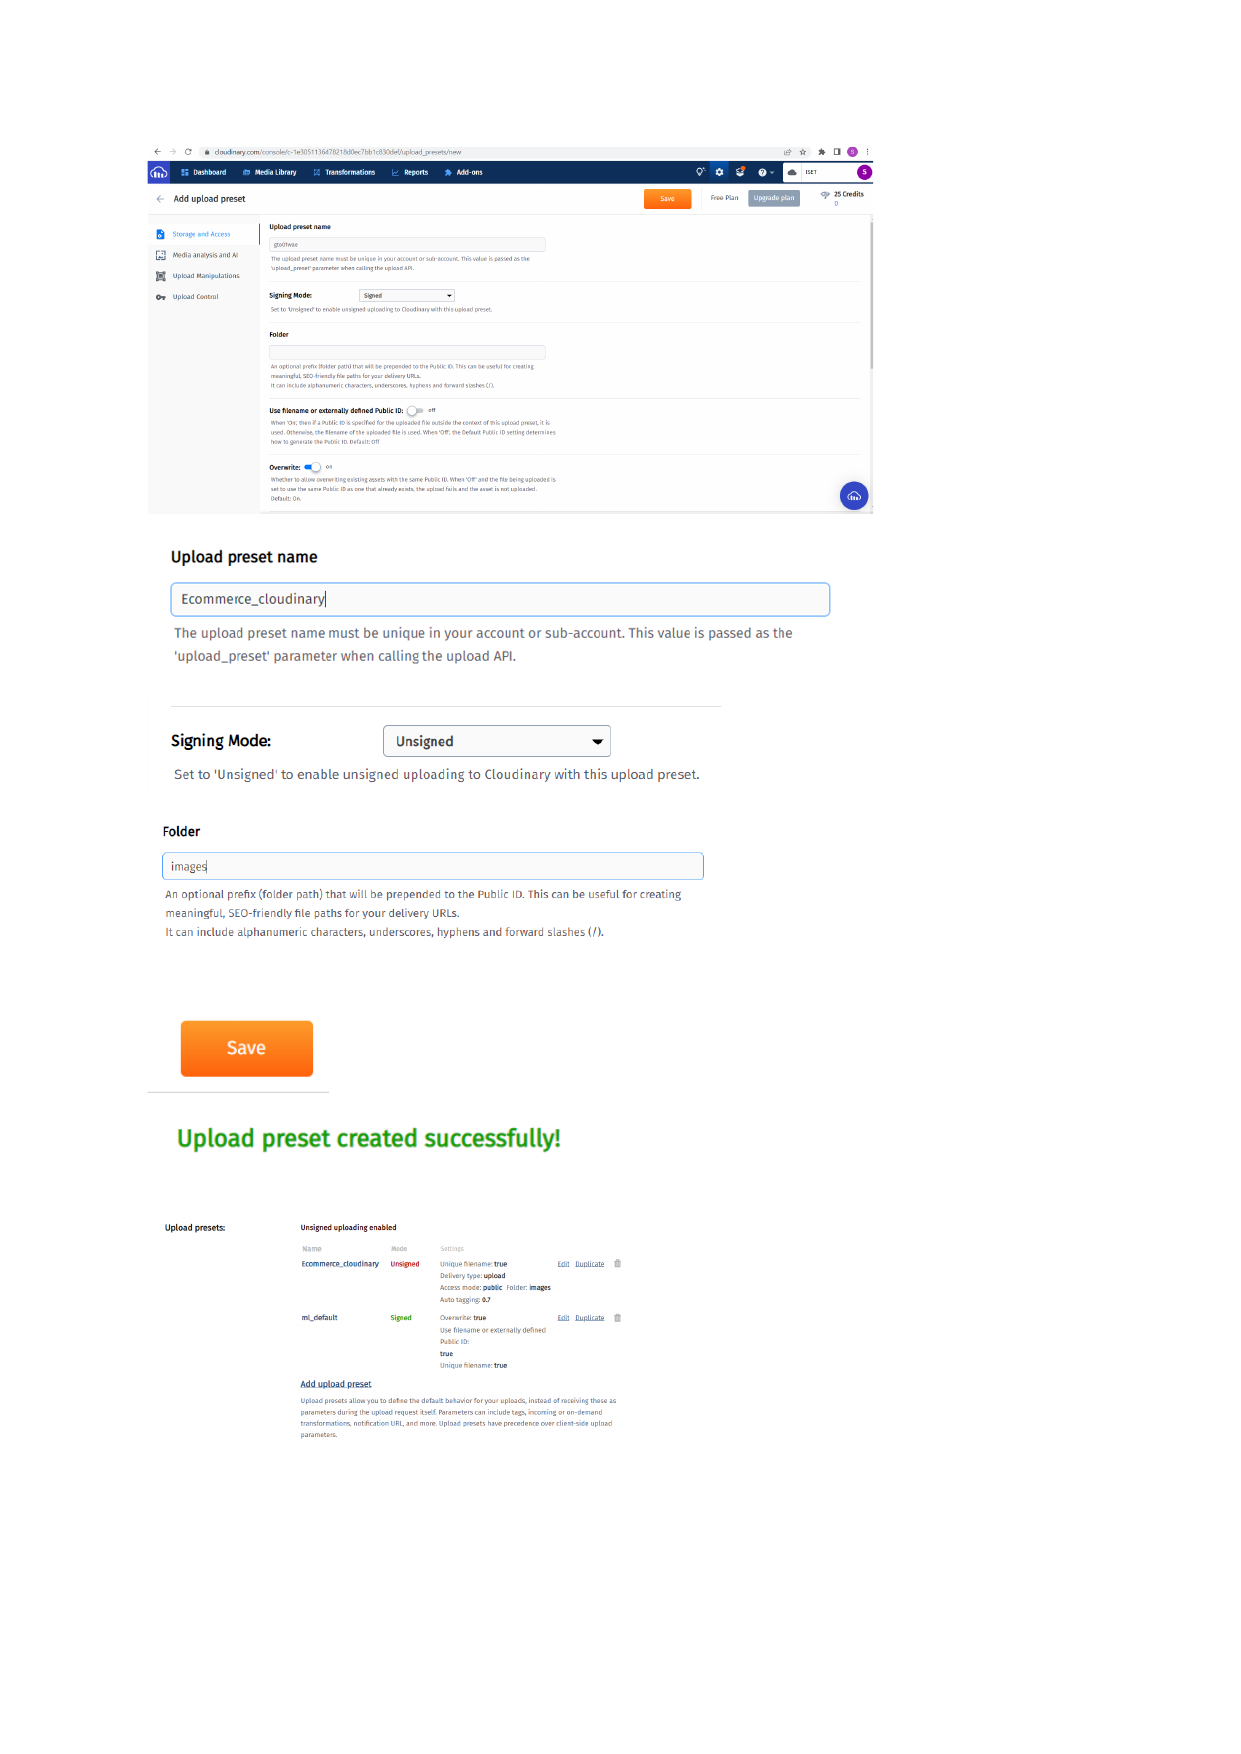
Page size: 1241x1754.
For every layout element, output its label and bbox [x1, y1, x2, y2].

picture [147, 147, 874, 514]
picture [147, 692, 722, 795]
picture [147, 532, 870, 674]
picture [147, 1011, 329, 1094]
picture [147, 1112, 647, 1190]
picture [147, 1208, 711, 1450]
picture [147, 813, 725, 946]
